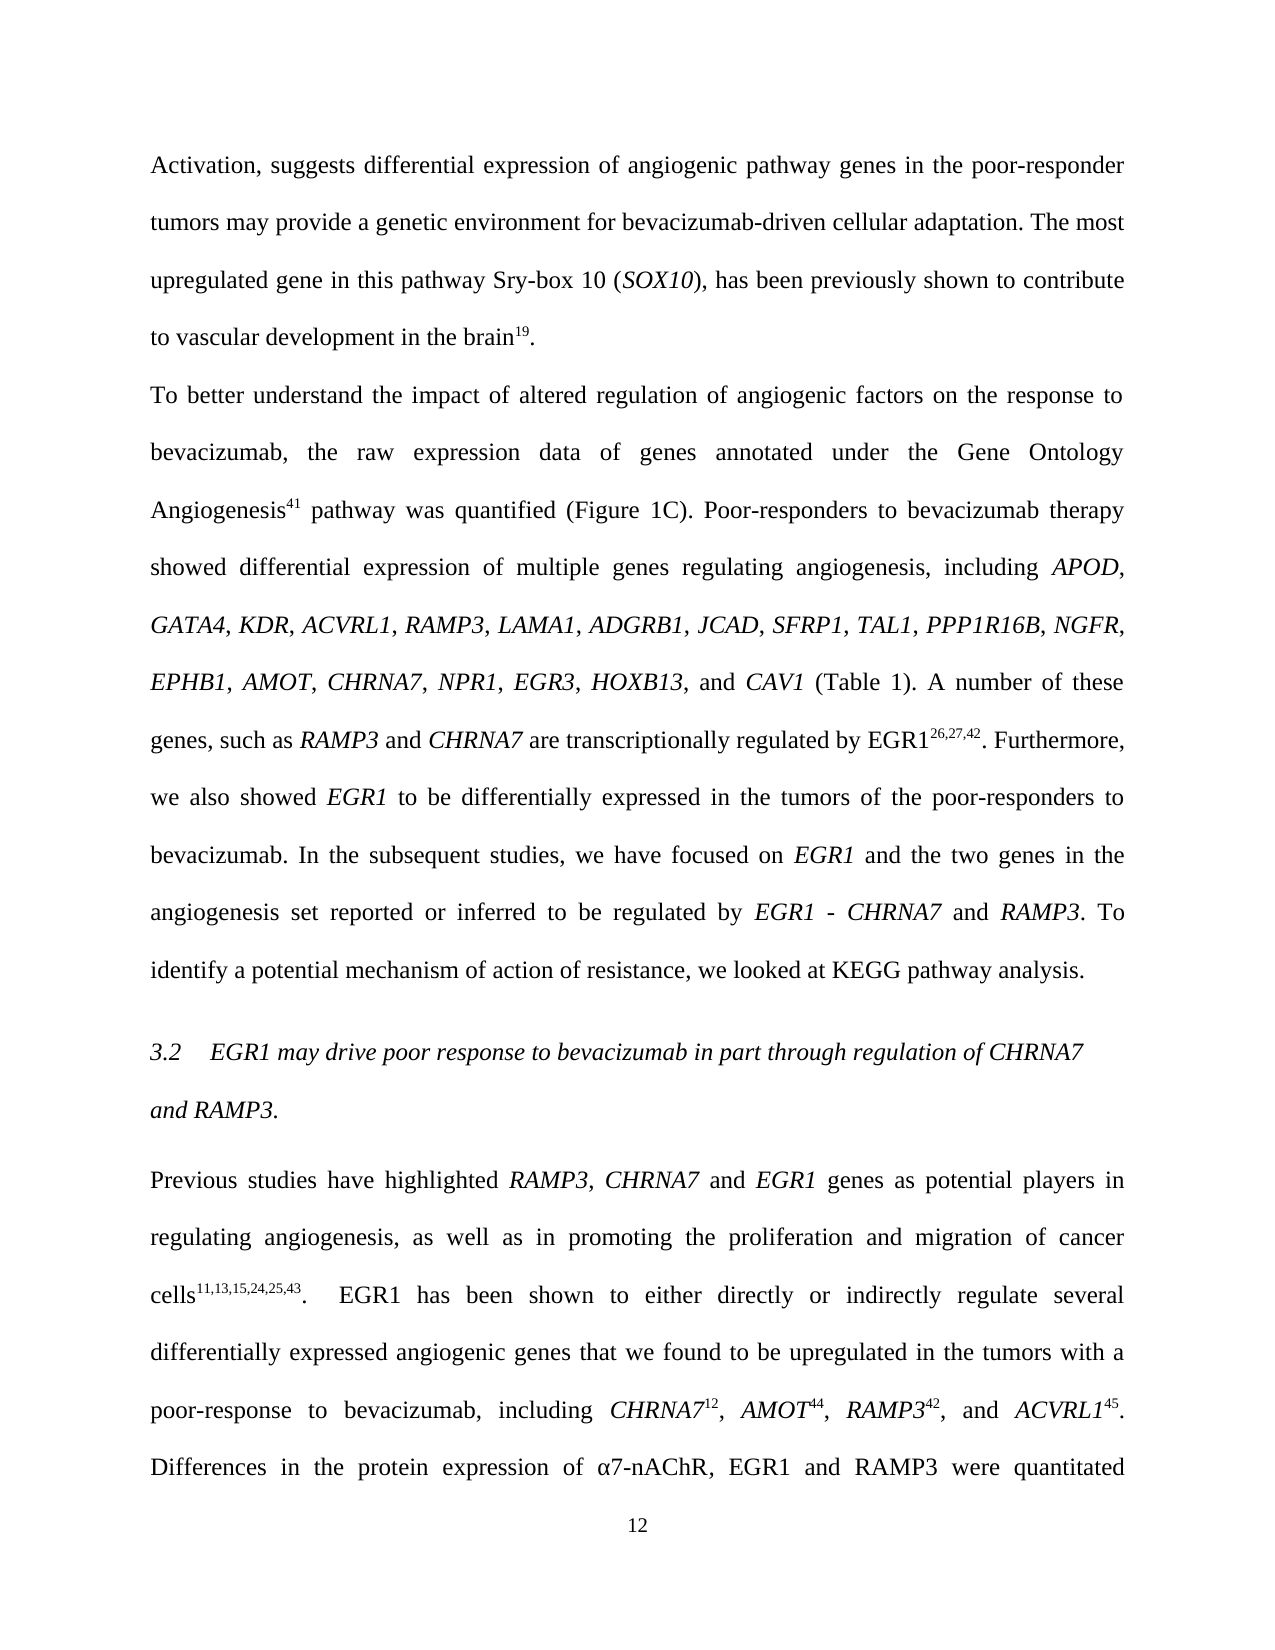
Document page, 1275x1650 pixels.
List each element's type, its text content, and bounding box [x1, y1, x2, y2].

subtitle 3.2 EGR1 may drive poor response to bevacizumab in part through regulation of CHRNA7 and RAMP3. [150, 1037, 1125, 1124]
text To better understand the impact of altered regulation of angiogenic factors on the response to bevacizumab, the raw expression data of genes annotated under the Gene Ontology Angiogenesis41 pathway was quantified (Figure 1C). Poor-responders to bevacizumab therapy showed differential expression of multiple genes regulating angiogenesis, including APOD, GATA4, KDR, ACVRL1, RAMP3, LAMA1, ADGRB1, JCAD, SFRP1, TAL1, PPP1R16B, NGFR, EPHB1, AMOT, CHRNA7, NPR1, EGR3, HOXB13, and CAV1 (Table 1). A number of these genes, such as RAMP3 and CHRNA7 are transcriptionally regulated by EGR126,27,42. Furthermore, we also showed EGR1 to be differentially expressed in the tumors of the poor-responders to bevacizumab. In the subsequent studies, we have focused on EGR1 and the two genes in the angiogenesis set reported or inferred to be regulated by EGR1 - CHRNA7 and RAMP3. To identify a potential mechanism of action of resistance, we looked at KEGG pathway analysis. [150, 380, 1125, 984]
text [150, 150, 1125, 351]
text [150, 1165, 1125, 1481]
